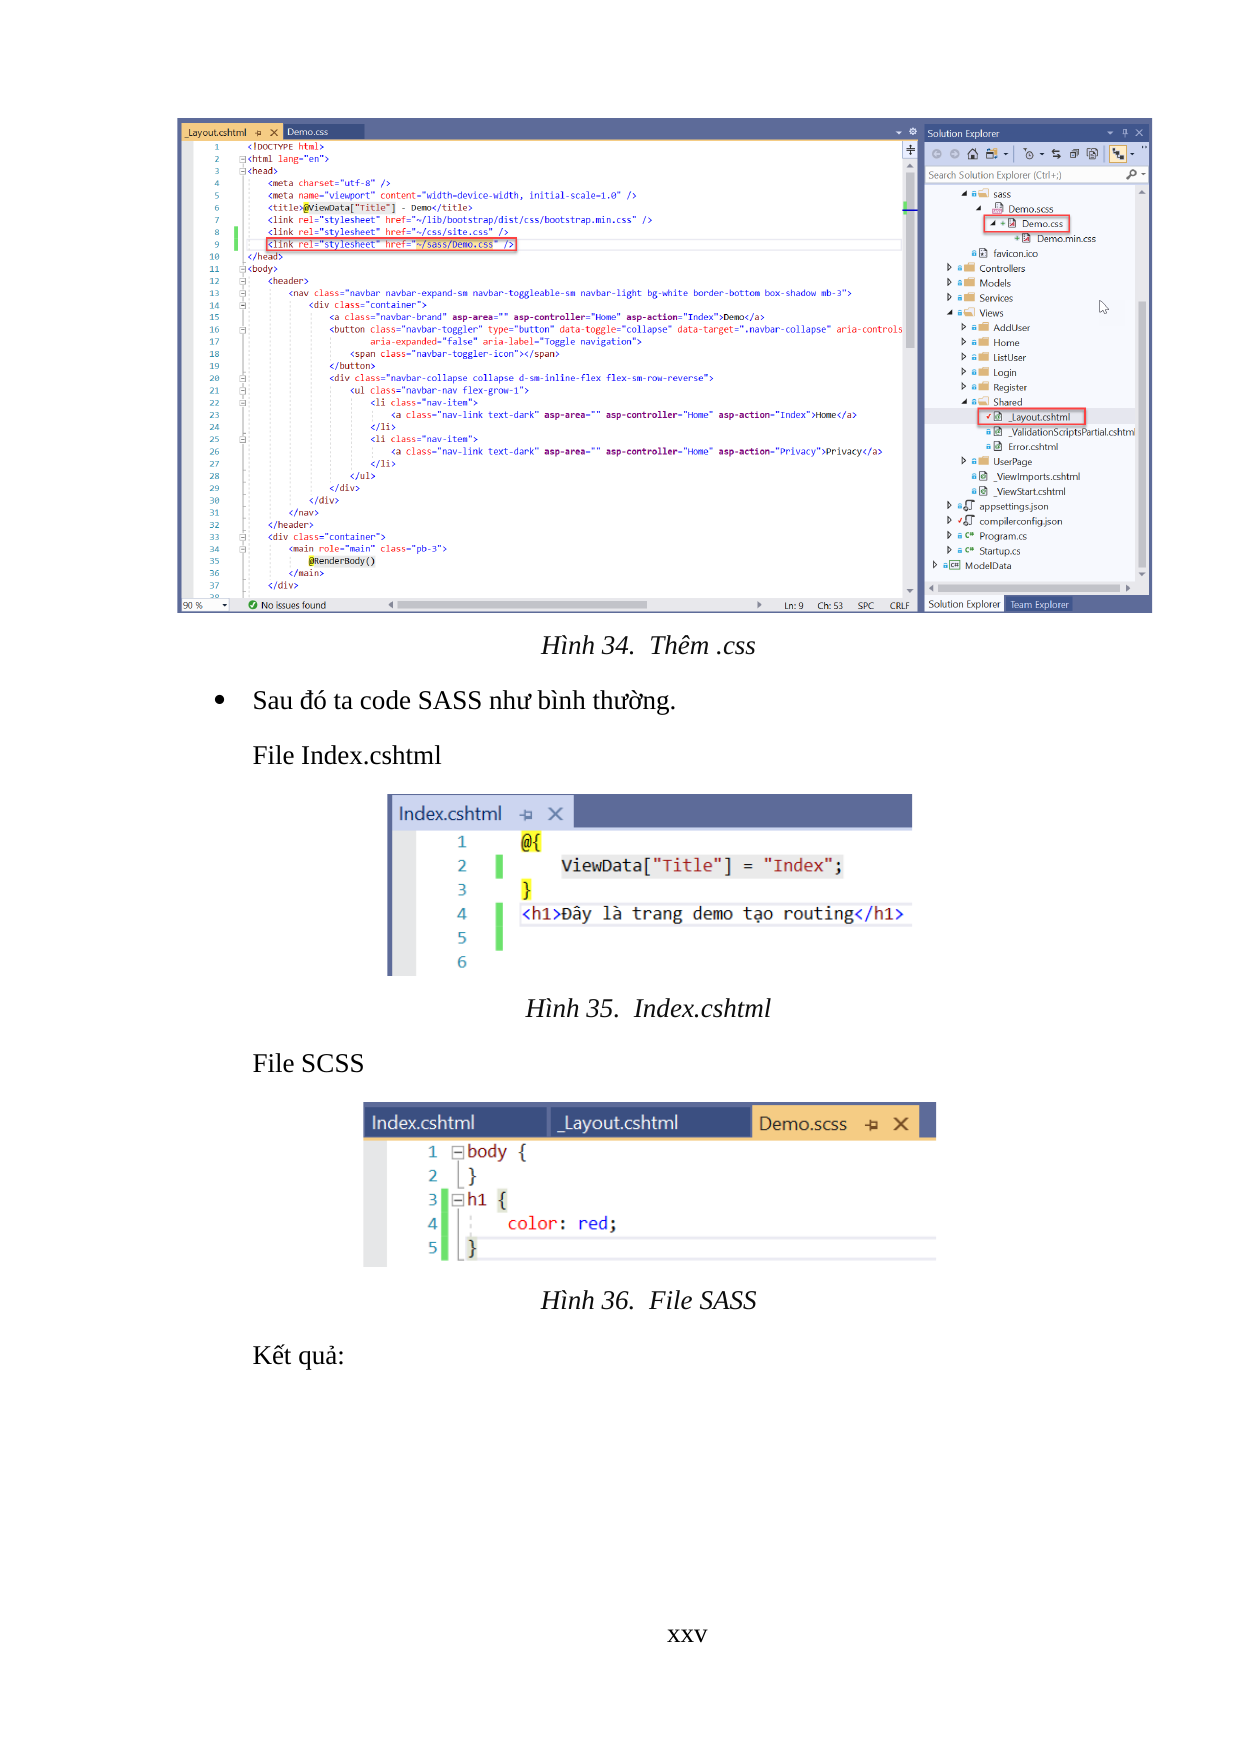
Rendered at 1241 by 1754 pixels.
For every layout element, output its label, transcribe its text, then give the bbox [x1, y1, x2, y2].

text Index.cshtml [177, 992, 1122, 1024]
picture [387, 794, 913, 976]
text File Index.cshtml [177, 739, 1122, 771]
text Kết quả: [177, 1339, 1122, 1370]
text Thêm .css [177, 629, 1122, 660]
list Sau đó ta code SASS như bình thường. [215, 684, 1122, 716]
picture [177, 118, 1153, 613]
picture [363, 1102, 937, 1267]
text File SASS [177, 1284, 1122, 1315]
text File SCSS [177, 1047, 1122, 1079]
